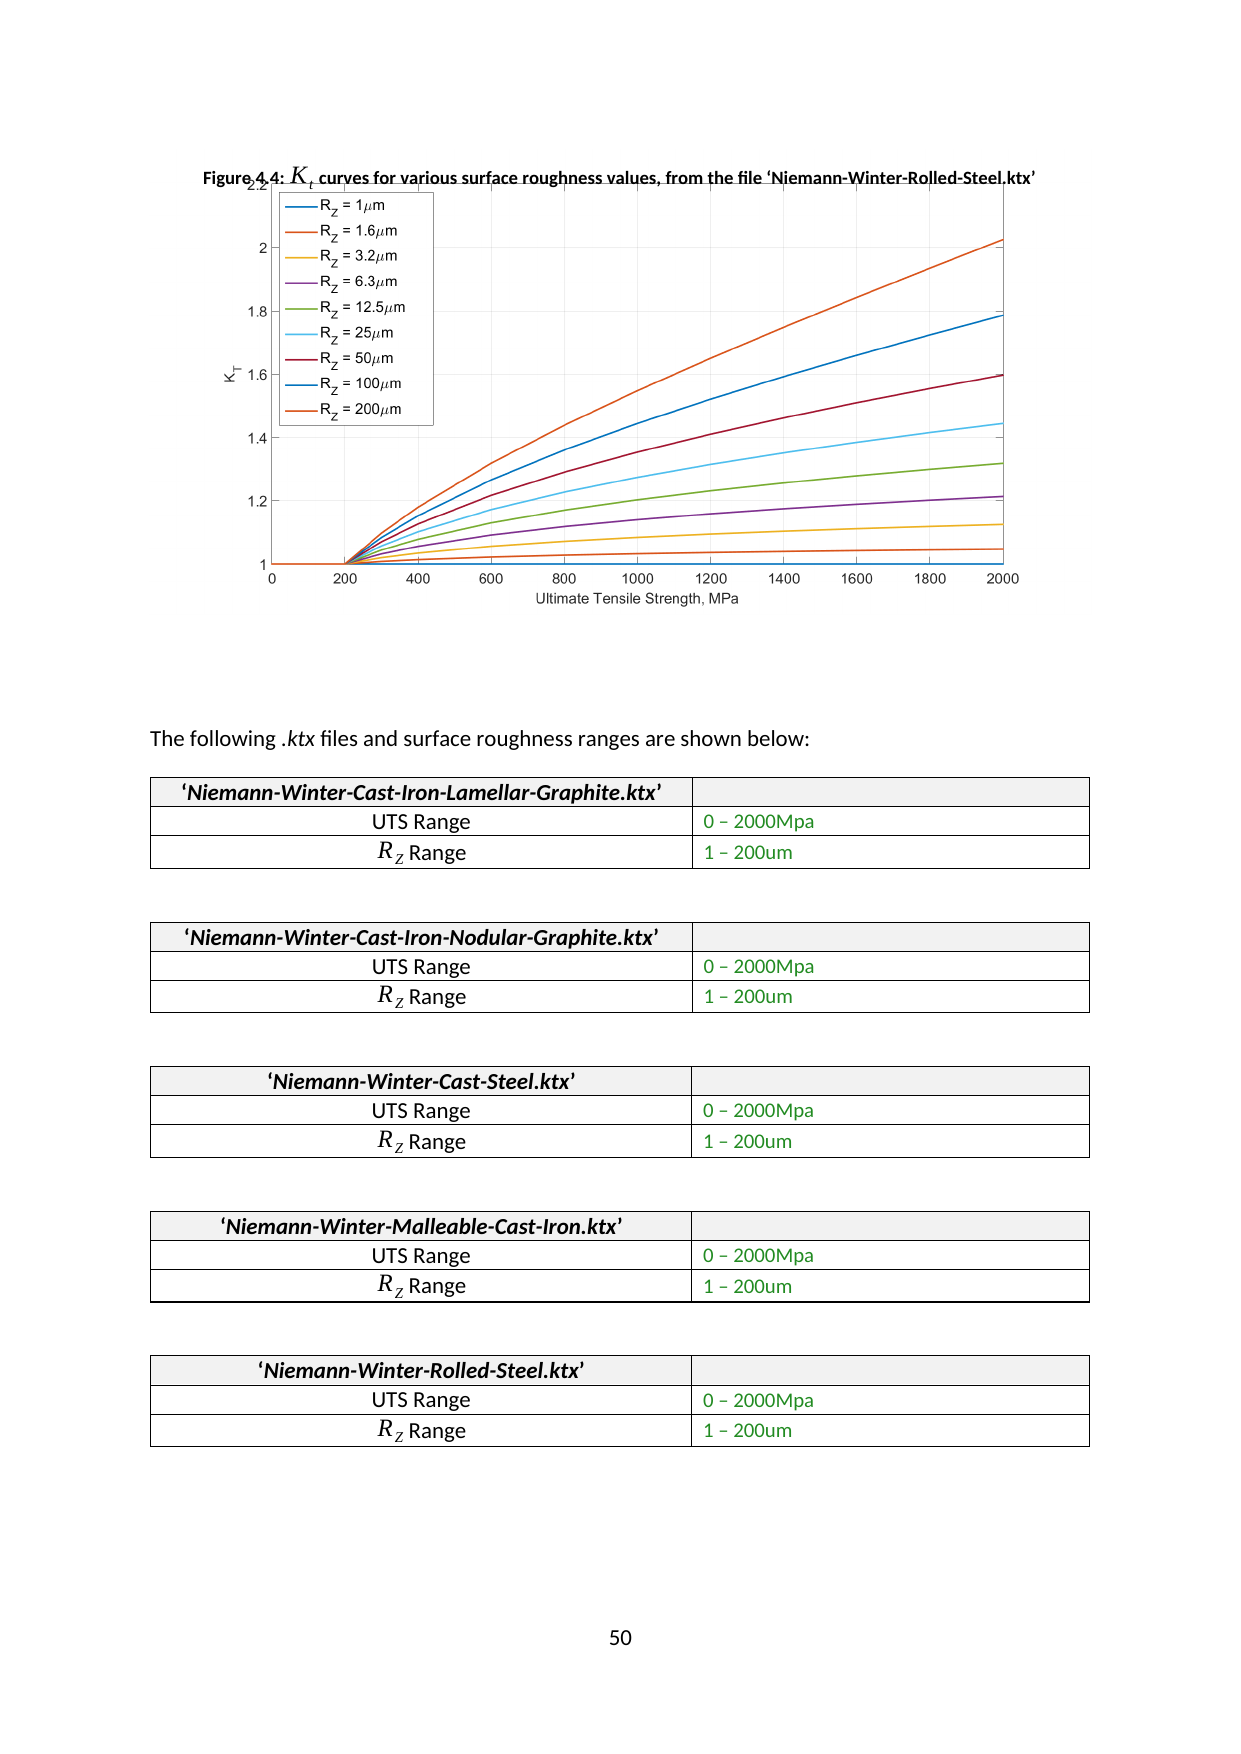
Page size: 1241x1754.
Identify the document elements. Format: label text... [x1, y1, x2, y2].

table_header [693, 778, 1089, 806]
table_cell 0 – 2000Mpa [692, 1386, 1089, 1413]
table_header ‘Niemann-Winter-Cast-Iron-Nodular-Graphite.ktx’ [151, 923, 692, 951]
table_header [692, 1356, 1089, 1384]
table_cell Range [151, 1125, 691, 1157]
text The following .ktx files and surface roughness ranges are shown below: [150, 724, 1090, 752]
table_cell Range [151, 1415, 691, 1446]
table_header ‘Niemann-Winter-Rolled-Steel.ktx’ [151, 1356, 691, 1384]
table_cell 0 – 2000Mpa [692, 1241, 1089, 1269]
table_cell 1 – 200um [692, 1270, 1089, 1301]
table_header ‘Niemann-Winter-Malleable-Cast-Iron.ktx’ [151, 1212, 691, 1240]
table_cell UTS Range [151, 1096, 691, 1124]
table_header [692, 1212, 1089, 1240]
table_header ‘Niemann-Winter-Cast-Steel.ktx’ [151, 1067, 691, 1095]
table_cell UTS Range [151, 1241, 691, 1269]
table_cell 0 – 2000Mpa [693, 952, 1089, 980]
table_cell Range [151, 981, 692, 1012]
table_cell Range [151, 836, 692, 868]
table_cell UTS Range [151, 807, 692, 835]
table_cell Range [151, 1270, 691, 1301]
table_cell 1 – 200um [692, 1125, 1089, 1157]
table_cell UTS Range [151, 952, 692, 980]
table_header [692, 1067, 1089, 1095]
table_header [693, 923, 1089, 951]
table_header ‘Niemann-Winter-Cast-Iron-Lamellar-Graphite.ktx’ [151, 778, 692, 806]
table_cell 1 – 200um [693, 981, 1089, 1012]
table_cell 1 – 200um [693, 836, 1089, 868]
picture [149, 149, 1092, 615]
table_cell 0 – 2000Mpa [693, 807, 1089, 835]
table_cell 1 – 200um [692, 1415, 1089, 1446]
table_cell 0 – 2000Mpa [692, 1096, 1089, 1124]
table_cell UTS Range [151, 1386, 691, 1413]
